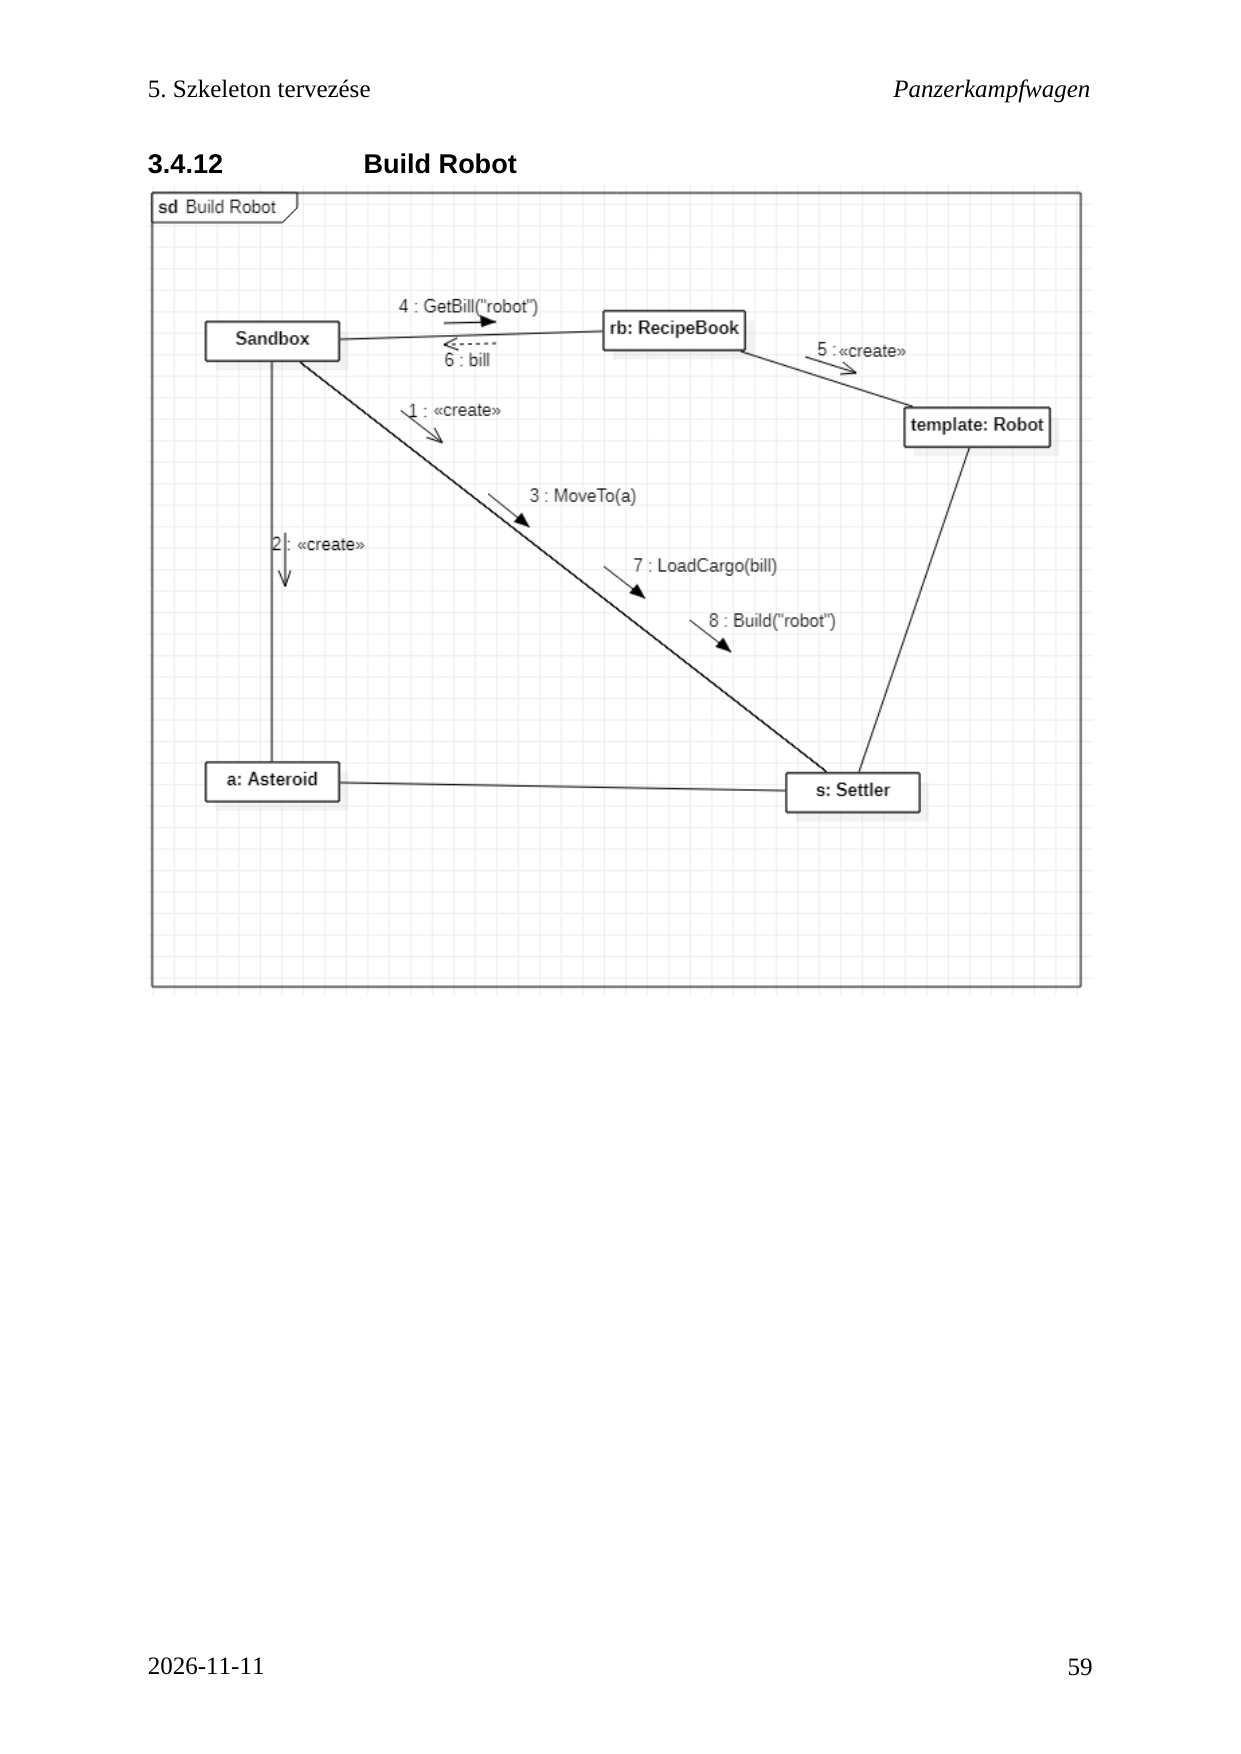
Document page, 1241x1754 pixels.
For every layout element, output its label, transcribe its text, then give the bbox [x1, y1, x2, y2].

subtitle Build Robot [148, 148, 1093, 179]
picture [147, 185, 1093, 995]
